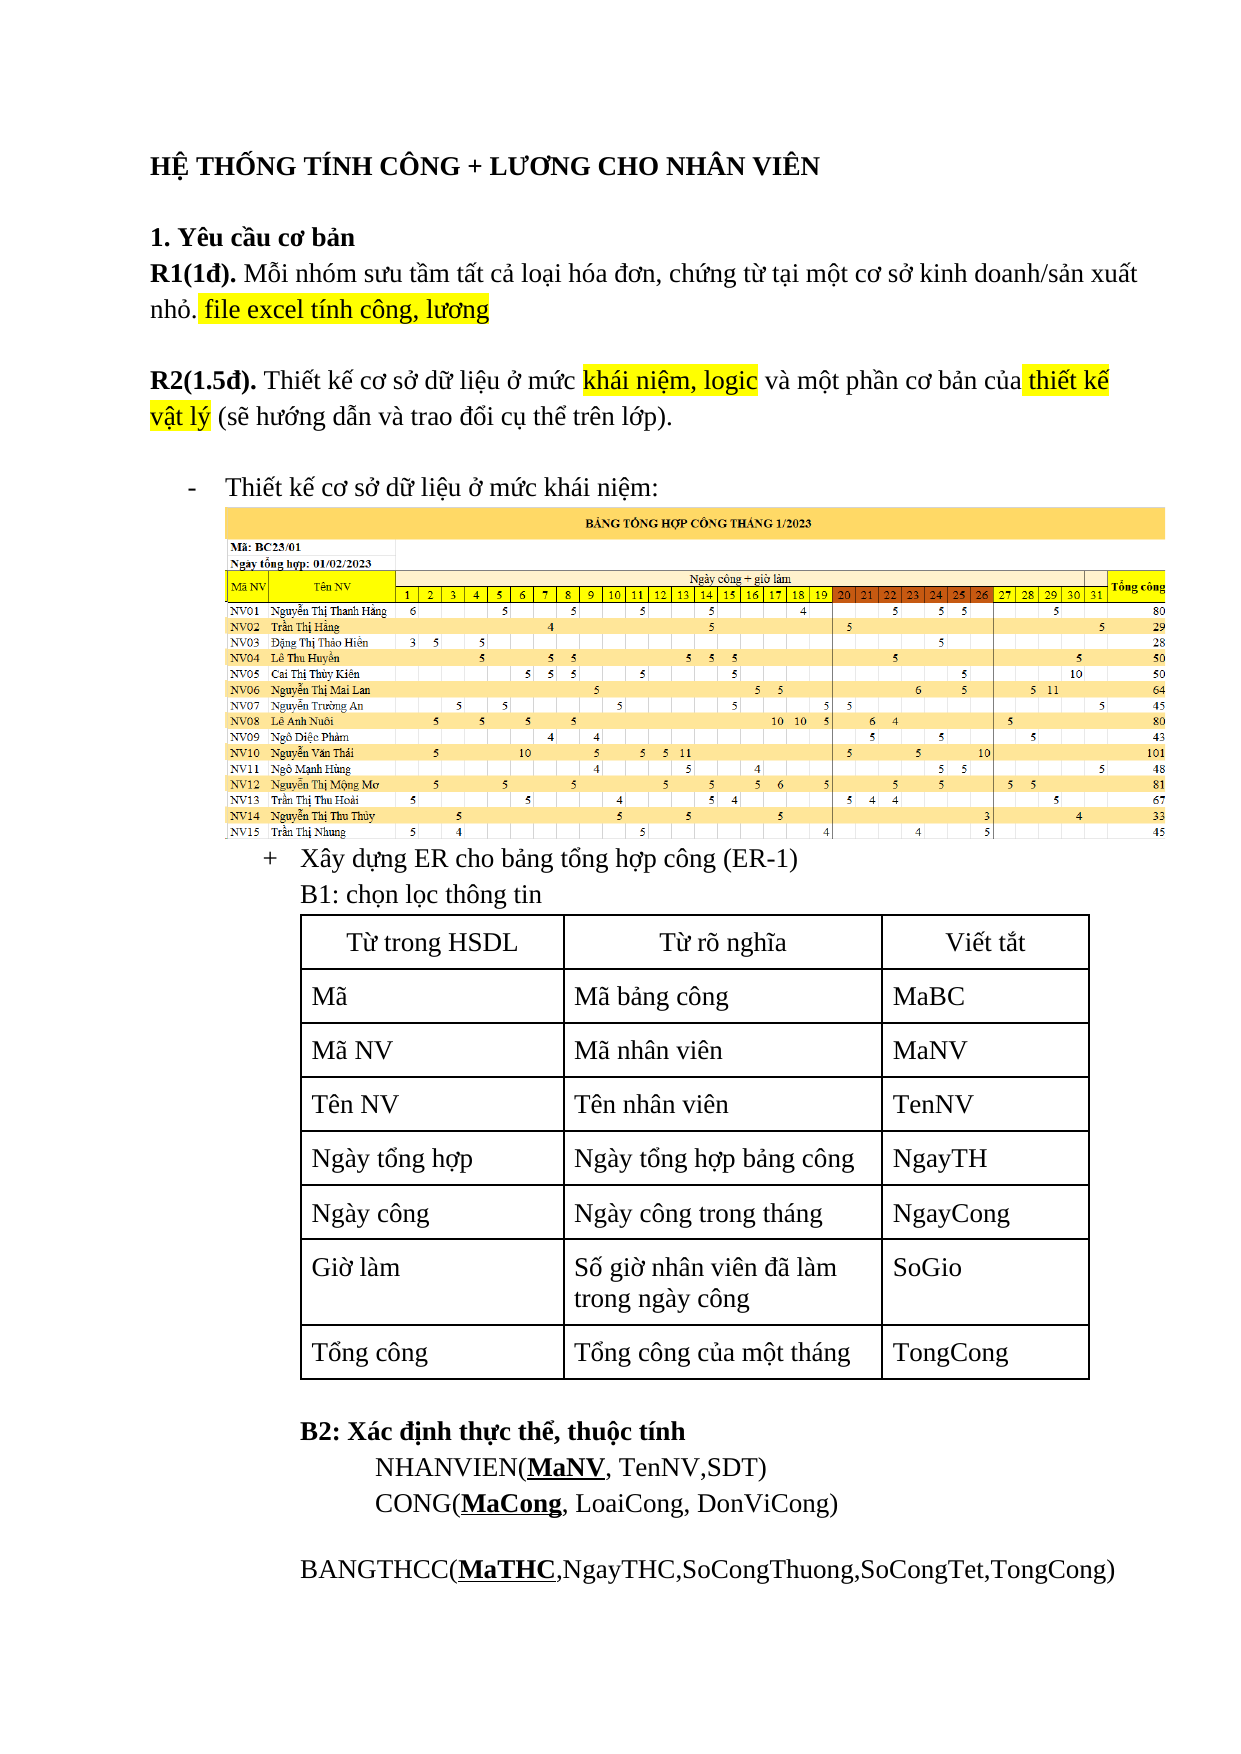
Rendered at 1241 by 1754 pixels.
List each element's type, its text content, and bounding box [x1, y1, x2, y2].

table_cell Ngày công [302, 1186, 563, 1238]
table_cell TenNV [883, 1078, 1088, 1130]
table_cell NgayCong [883, 1186, 1088, 1238]
table_cell Ngày tổng hợp bảng công [565, 1132, 881, 1184]
table_header Viết tắt [883, 916, 1088, 968]
text HỆ THỐNG TÍNH CÔNG + LƯƠNG CHO NHÂN VIÊN [150, 150, 1139, 181]
text R1(1đ). Mỗi nhóm sưu tầm tất cả loại hóa đơn, chứng từ tại một cơ sở kinh doanh/sản xuất nhỏ. file excel tính công, lương [150, 257, 1139, 324]
table_cell Tên nhân viên [565, 1078, 881, 1130]
table_cell Số giờ nhân viên đã làm trong ngày công [565, 1240, 881, 1323]
table_header Từ rõ nghĩa [565, 916, 881, 968]
table_cell MaBC [883, 970, 1088, 1022]
table_header Từ trong HSDL [302, 916, 563, 968]
table_cell TongCong [883, 1326, 1088, 1377]
table_cell Tổng công [302, 1326, 563, 1377]
table_cell NgayTH [883, 1132, 1088, 1184]
table_cell SoGio [883, 1240, 1088, 1323]
list Thiết kế cơ sở dữ liệu ở mức khái niệm: [187, 472, 1139, 503]
text BANGTHCC(MaTHC,NgayTHC,SoCongThuong,SoCongTet,TongCong) [300, 1522, 1139, 1584]
table_cell Tên NV [302, 1078, 563, 1130]
table_cell MaNV [883, 1024, 1088, 1076]
table_cell Giờ làm [302, 1240, 563, 1323]
table_cell Mã NV [302, 1024, 563, 1076]
text B1: chọn lọc thông tin [300, 878, 1139, 909]
table_cell Tổng công của một tháng [565, 1326, 881, 1377]
text R2(1.5đ). Thiết kế cơ sở dữ liệu ở mức khái niệm, logic và một phần cơ bản của thiết kế vật lý (sẽ hướng dẫn và trao đổi cụ thể trên lớp). [150, 364, 1139, 431]
table_cell Ngày tổng hợp [302, 1132, 563, 1184]
table_cell Mã nhân viên [565, 1024, 881, 1076]
table_cell Ngày công trong tháng [565, 1186, 881, 1238]
table_cell Mã [302, 970, 563, 1022]
text CONG(MaCong, LoaiCong, DonViCong) [300, 1487, 1139, 1518]
picture [225, 507, 1166, 839]
text 1. Yêu cầu cơ bản [150, 221, 1139, 253]
text B2: Xác định thực thể, thuộc tính [300, 1415, 1139, 1446]
table_cell Mã bảng công [565, 970, 881, 1022]
list Xây dựng ER cho bảng tổng hợp công (ER-1) [262, 842, 1139, 873]
text NHANVIEN(MaNV, TenNV,SDT) [300, 1451, 1139, 1482]
